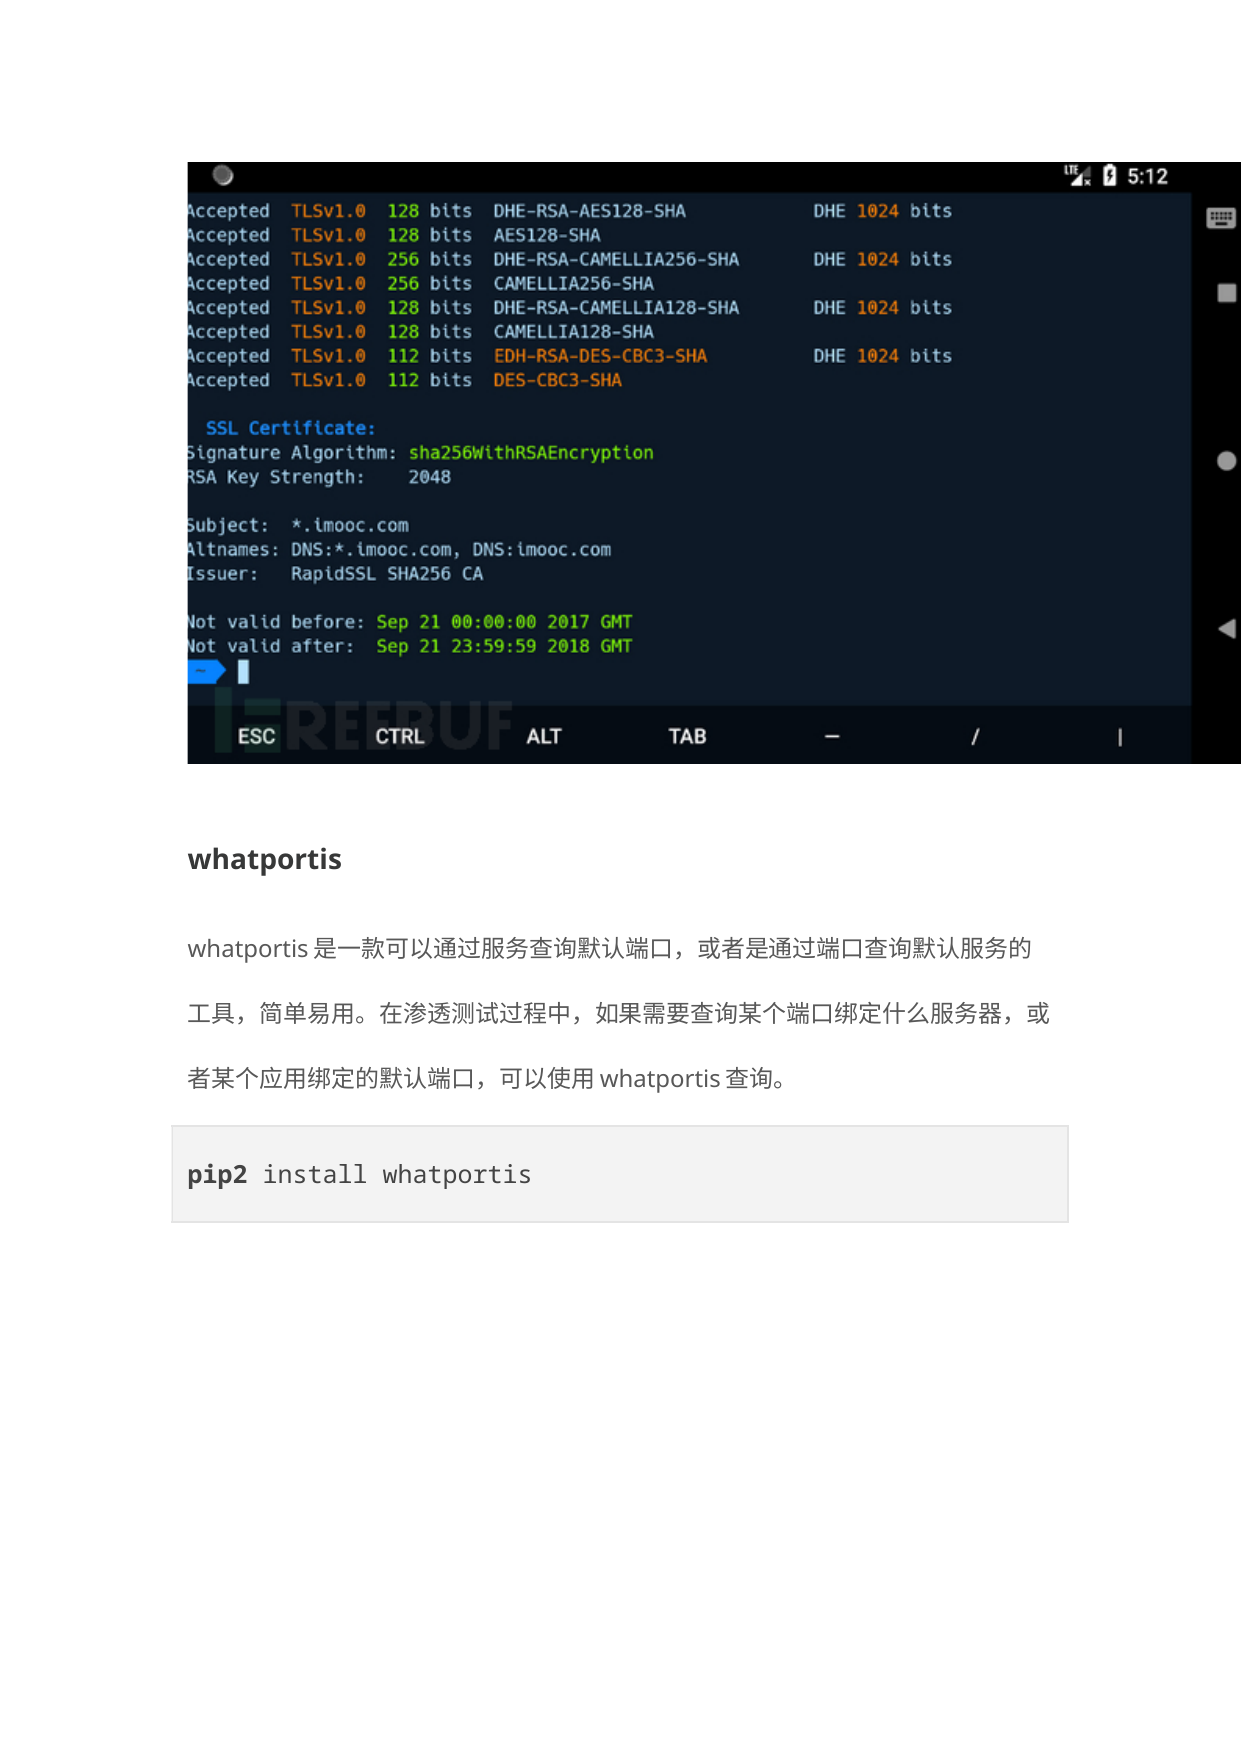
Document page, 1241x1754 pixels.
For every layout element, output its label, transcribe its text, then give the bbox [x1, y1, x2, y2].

picture [187, 162, 1241, 764]
text whatportis [187, 826, 1053, 891]
text whatportis是一款可以通过服务查询默认端口，或者是通过端口查询默认服务的工具，简单易用。在渗透测试过程中，如果需要查询某个端口绑定什么服务器，或者某个应用绑定的默认端口，可以使用whatportis查询。 [187, 915, 1053, 1110]
text pip2 install whatportis [173, 1127, 1067, 1221]
